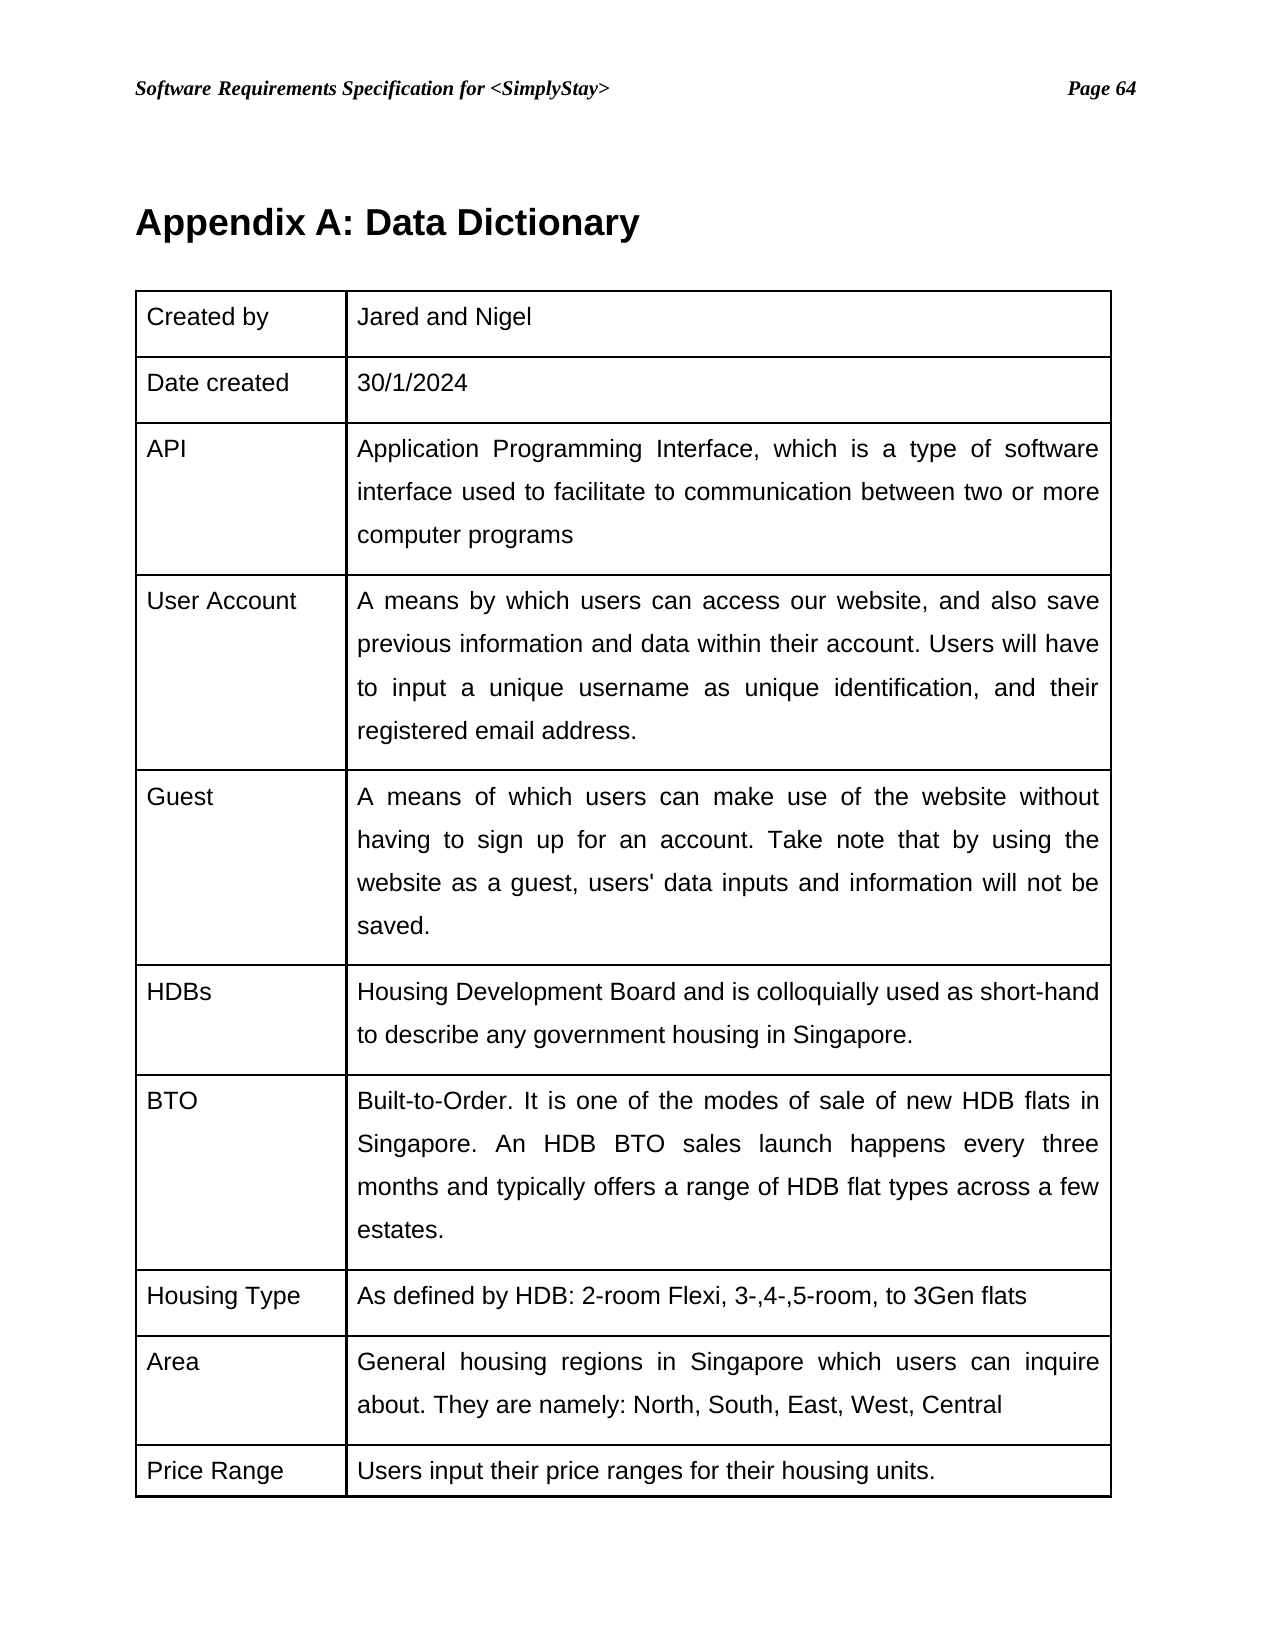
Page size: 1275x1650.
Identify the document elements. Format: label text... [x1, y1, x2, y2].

table_cell User Account [137, 576, 345, 769]
table_cell A means of which users can make use of the website without having to sign up for an account. Take note that by using the website as a guest, users' data inputs and information will not be saved. [348, 771, 1110, 964]
table_cell Guest [137, 771, 345, 964]
table_header Created by [137, 292, 345, 356]
table_cell 30/1/2024 [348, 358, 1110, 422]
table_cell Application Programming Interface, which is a type of software interface used to facilitate to communication between two or more computer programs [348, 424, 1110, 574]
table_cell API [137, 424, 345, 574]
table_header Jared and Nigel [348, 292, 1110, 356]
table_cell Price Range [137, 1446, 345, 1495]
table_cell HDBs [137, 966, 345, 1073]
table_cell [348, 1446, 1110, 1495]
table_cell A means by which users can access our website, and also save previous information and data within their account. Users will have to input a unique username as unique identification, and their registered email address. [348, 576, 1110, 769]
table_cell Built-to-Order. It is one of the modes of sale of new HDB flats in Singapore. An HDB BTO sales launch happens every three months and typically offers a range of HDB flat types across a few estates. [348, 1076, 1110, 1269]
subtitle Appendix A: Data Dictionary [135, 200, 1140, 243]
table_cell Housing Development Board and is colloquially used as short-hand to describe any government housing in Singapore. [348, 966, 1110, 1073]
table_cell Date created [137, 358, 345, 422]
table_cell BTO [137, 1076, 345, 1269]
table_cell General housing regions in Singapore which users can inquire about. They are namely: North, South, East, West, Central [348, 1337, 1110, 1444]
table_cell Housing Type [137, 1271, 345, 1335]
table_cell As defined by HDB: 2-room Flexi, 3-,4-,5-room, to 3Gen flats [348, 1271, 1110, 1335]
table_cell Area [137, 1337, 345, 1444]
